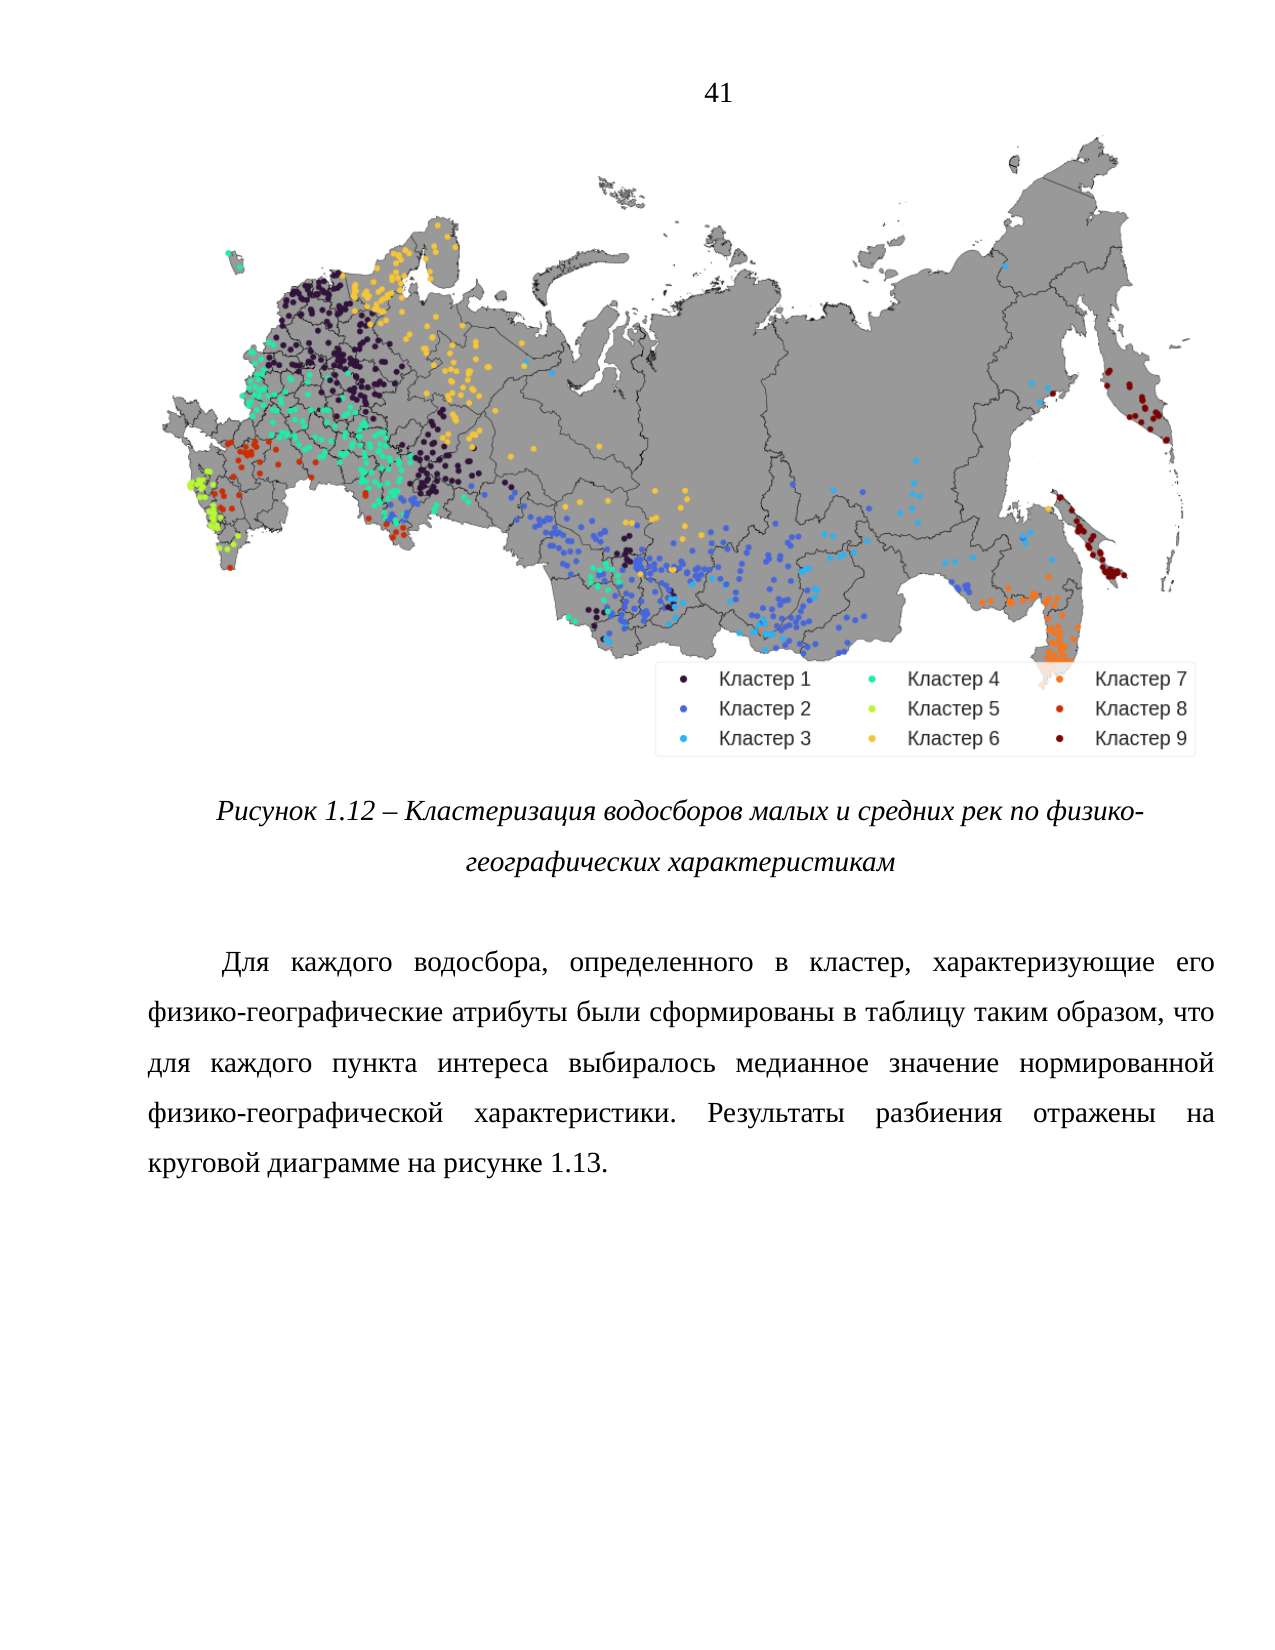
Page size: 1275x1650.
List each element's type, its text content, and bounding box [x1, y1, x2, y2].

picture [147, 125, 1216, 777]
text Рисунок 1.12 – Кластеризация водосборов малых и средних рек по физико-географических характеристикам [148, 793, 1216, 877]
text Для каждого водосбора, определенного в кластер, характеризующие его физико-географические атрибуты были сформированы в таблицу таким образом, что для каждого пункта интереса выбиралось медианное значение нормированной физико-географической характеристики. Результаты разбиения отражены на круговой диаграмме на рисунке 1.13. [148, 944, 1216, 1179]
